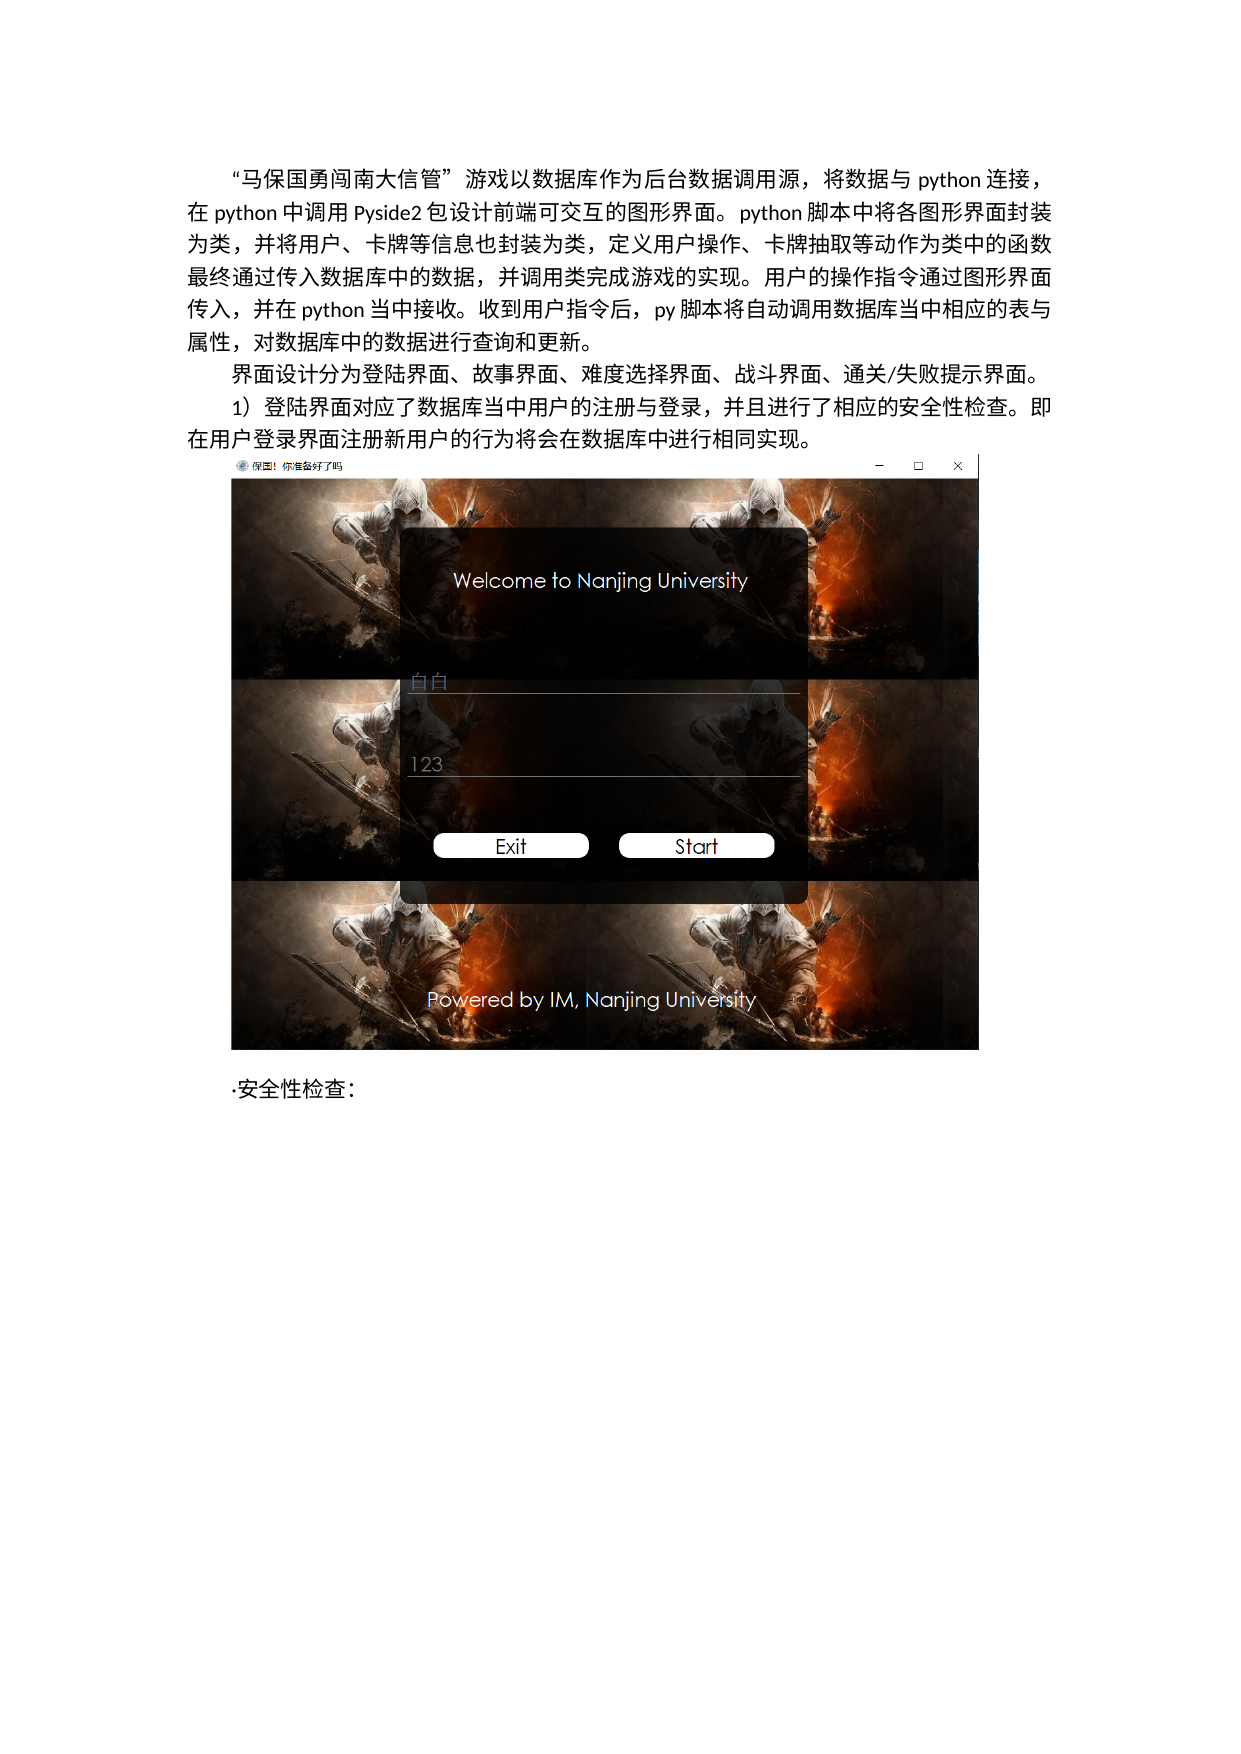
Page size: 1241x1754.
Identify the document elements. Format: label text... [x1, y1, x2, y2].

picture [231, 454, 979, 1050]
text 界面设计分为登陆界面、故事界面、难度选择界面、战斗界面、通关/失败提示界面。 [187, 357, 1053, 389]
text “马保国勇闯南大信管”游戏以数据库作为后台数据调用源，将数据与python连接，在python中调用Pyside2包设计前端可交互的图形界面。python脚本中将各图形界面封装为类，并将用户、卡牌等信息也封装为类，定义用户操作、卡牌抽取等动作为类中的函数。最终通过传入数据库中的数据，并调用类完成游戏的实现。用户的操作指令通过图形界面传入，并在python当中接收。收到用户指令后，py脚本将自动调用数据库当中相应的表与属性，对数据库中的数据进行查询和更新。 [187, 162, 1053, 357]
text ·安全性检查： [187, 1072, 1053, 1104]
text 1）登陆界面对应了数据库当中用户的注册与登录，并且进行了相应的安全性检查。即在用户登录界面注册新用户的行为将会在数据库中进行相同实现。 [187, 389, 1053, 454]
